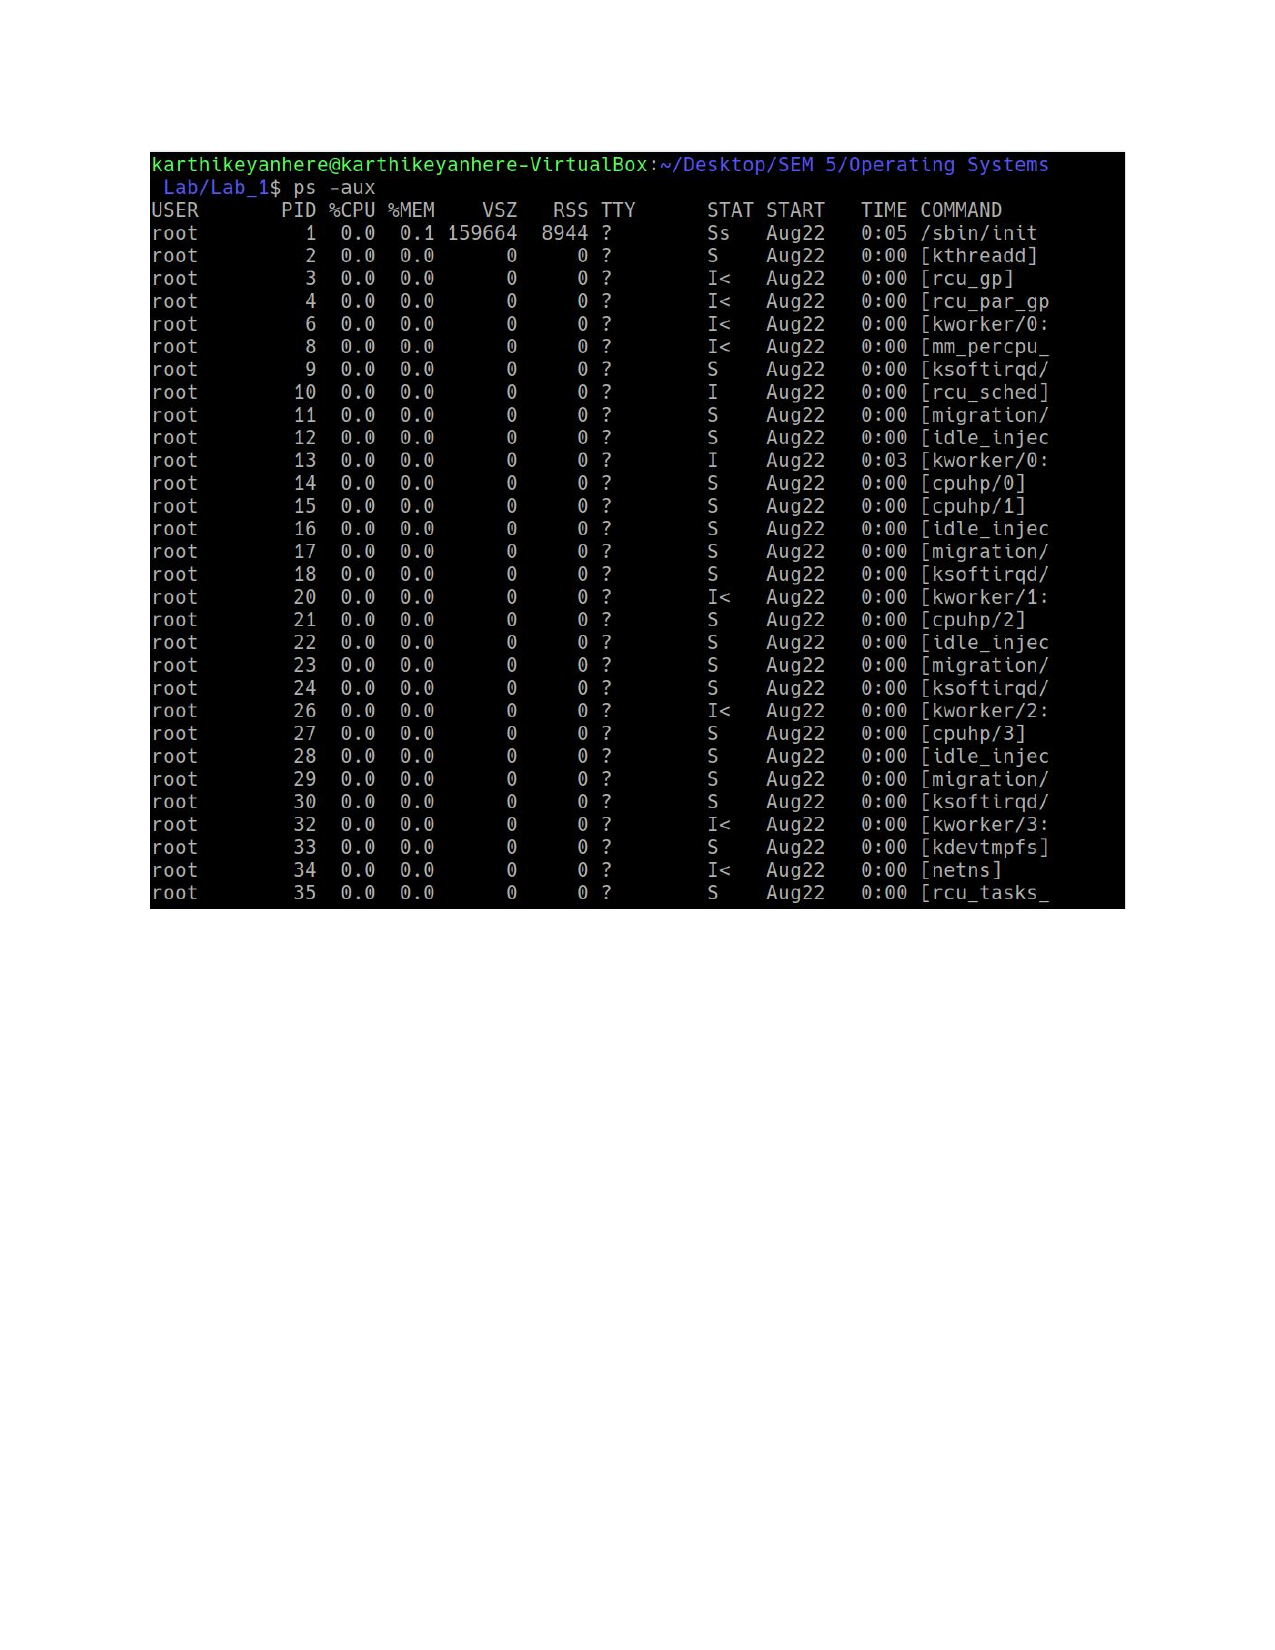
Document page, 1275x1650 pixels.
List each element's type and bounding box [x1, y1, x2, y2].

picture [150, 150, 1125, 909]
